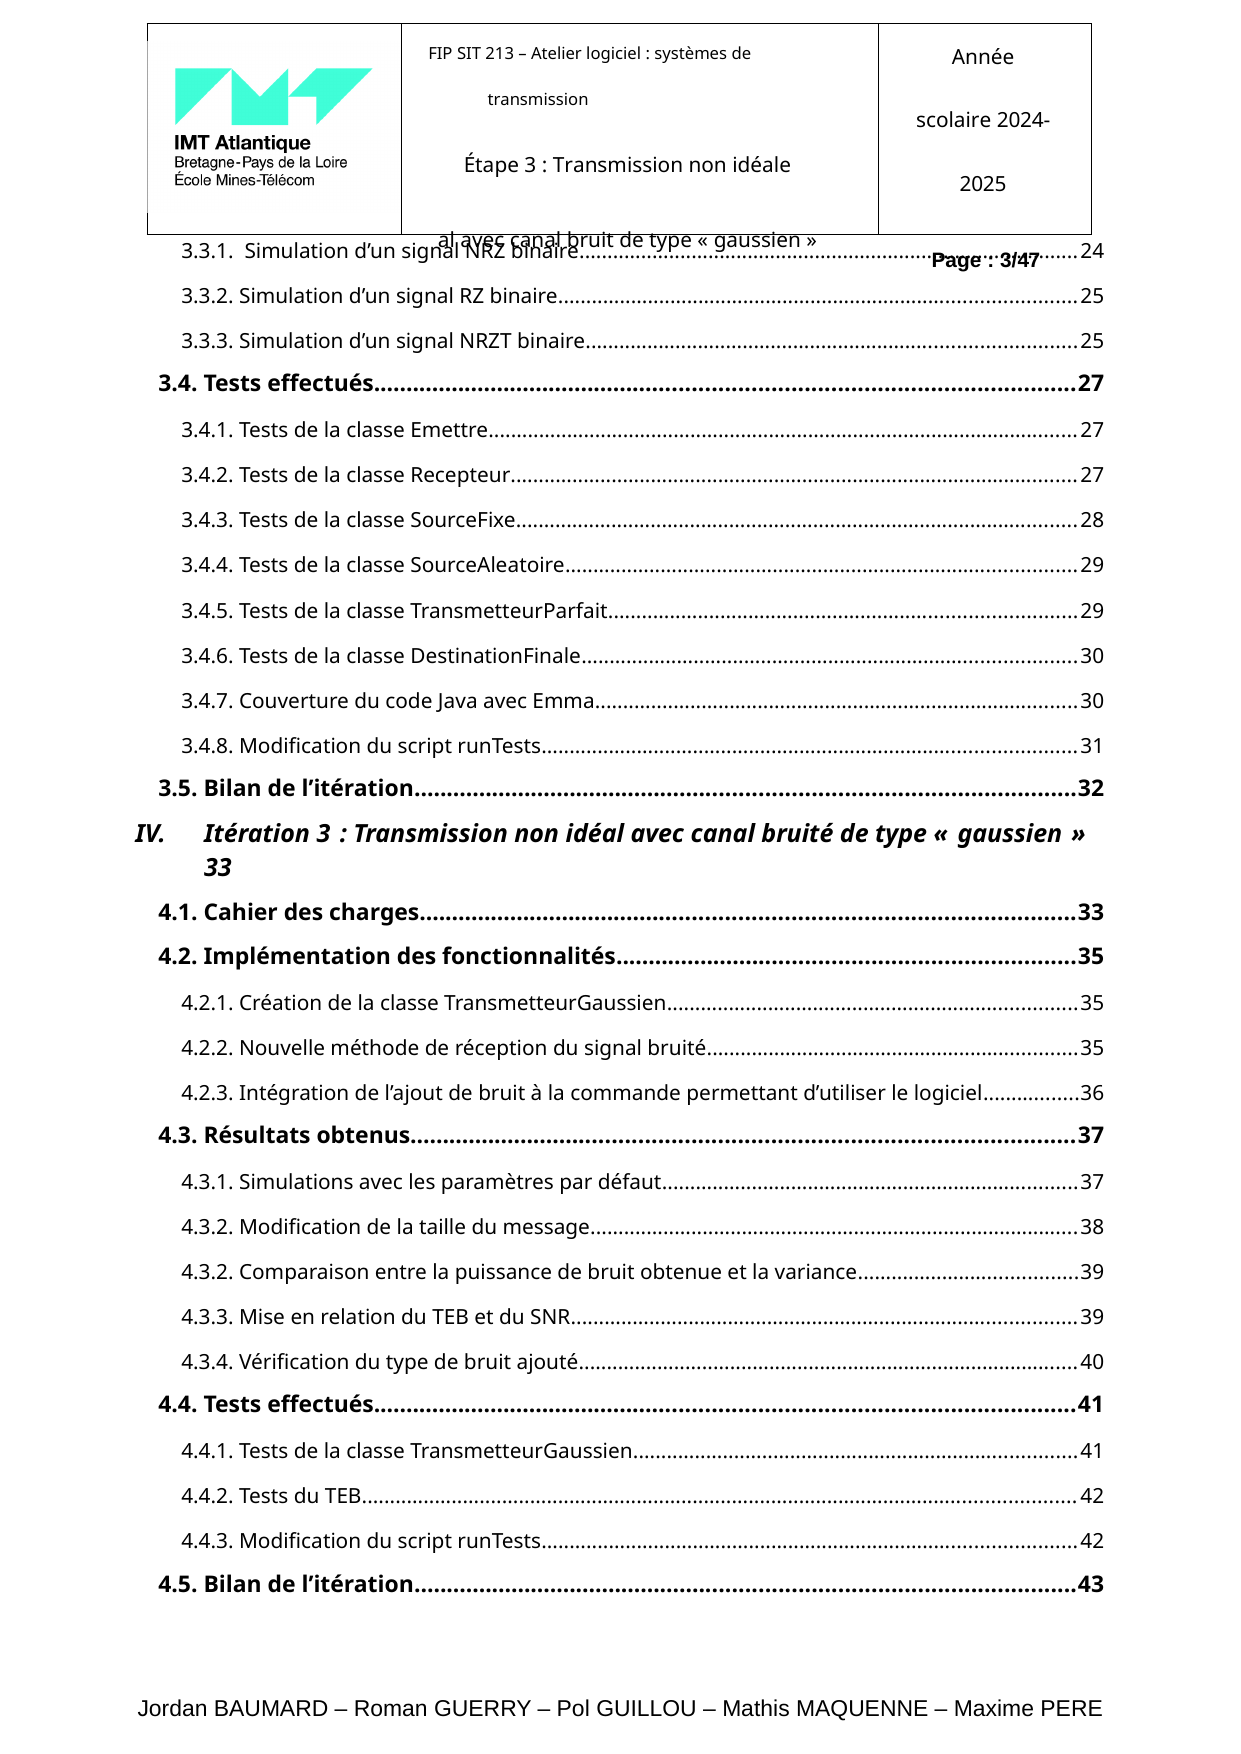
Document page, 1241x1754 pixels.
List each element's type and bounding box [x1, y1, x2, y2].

picture [147, 41, 401, 213]
